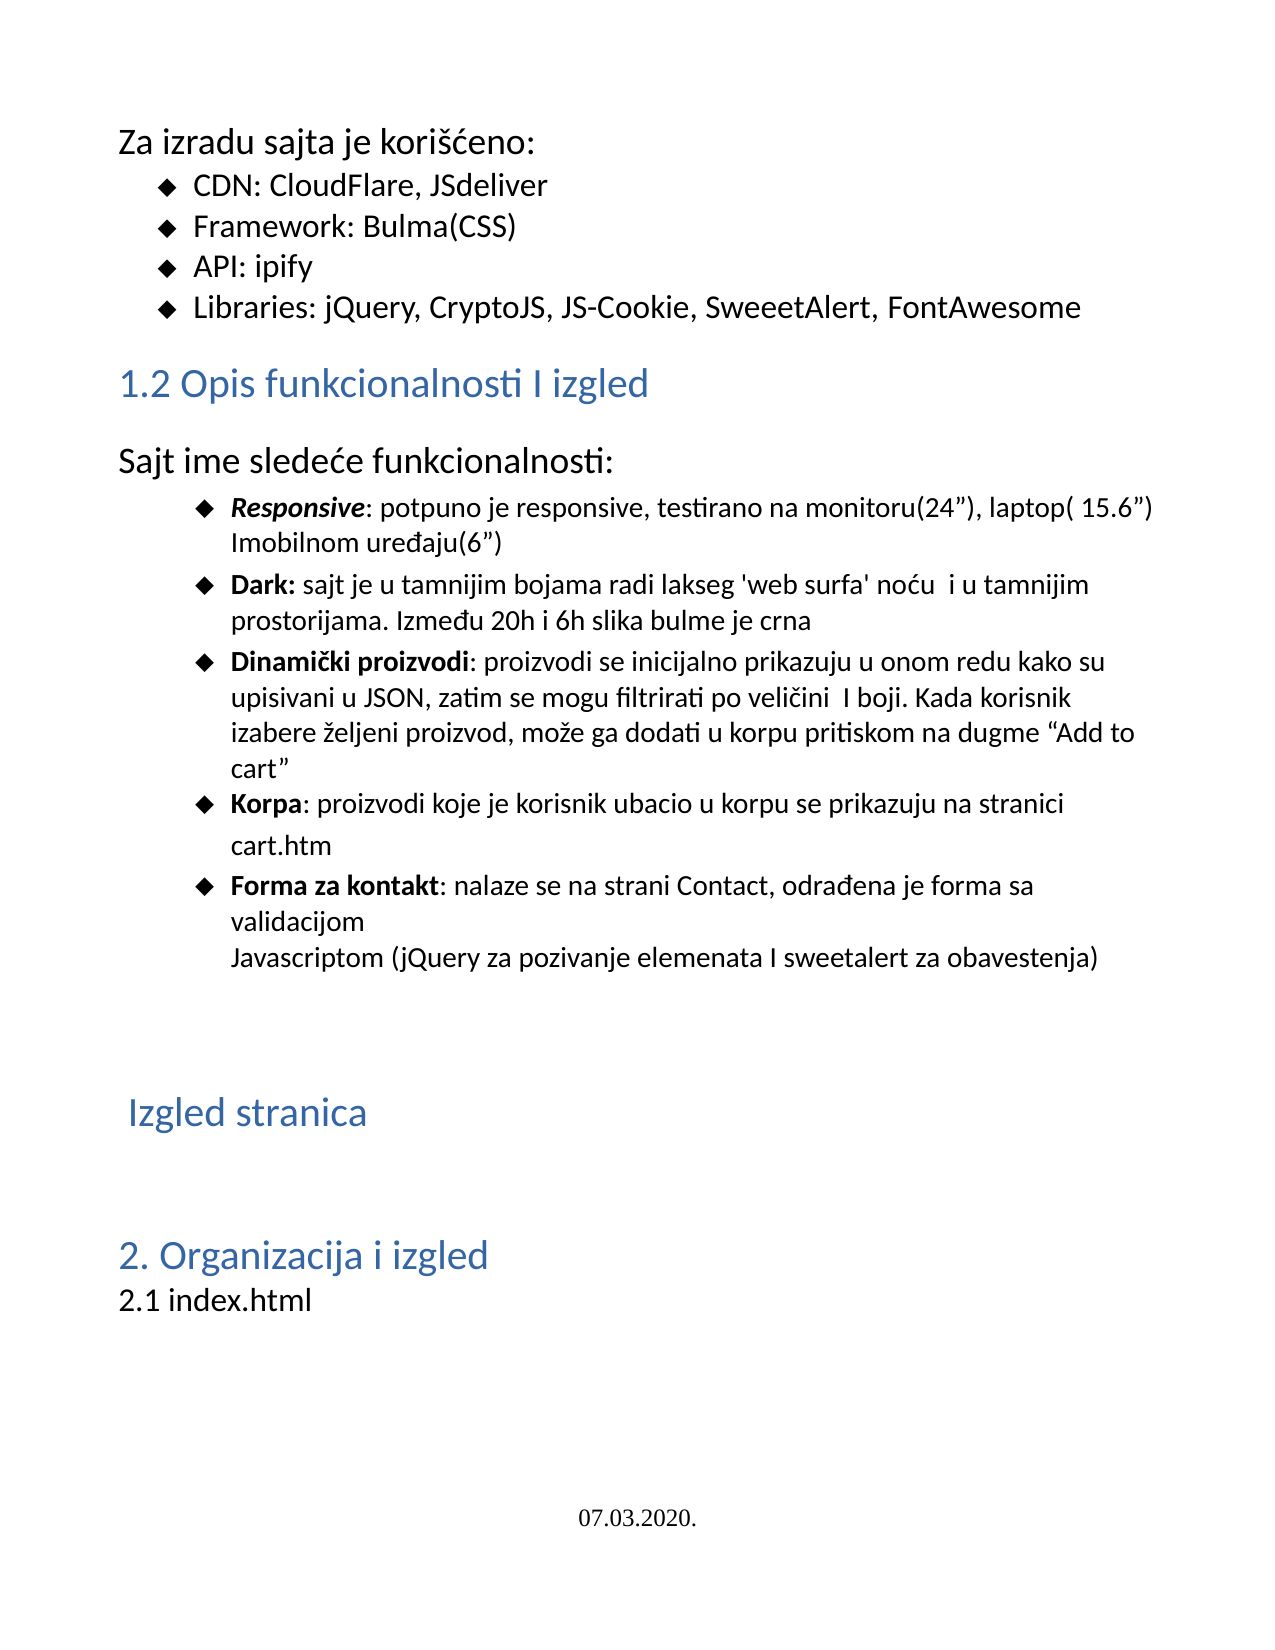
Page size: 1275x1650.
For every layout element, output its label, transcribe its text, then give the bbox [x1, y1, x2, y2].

text 1.2 Opis funkcionalnosti I izgled [118, 357, 1157, 408]
text 2. Organizacija i izgled [118, 1229, 1157, 1279]
list API: ipify [156, 245, 1157, 286]
text Za izradu sajta je korišćeno: [118, 118, 1157, 164]
list Javascriptom (jQuery za pozivanje elemenata I sweetalert za obavestenja) [231, 939, 1157, 974]
list CDN: CloudFlare, JSdeliver [156, 164, 1157, 205]
text 2.1 index.html [118, 1279, 1157, 1320]
list Libraries: jQuery, CryptoJS, JS-Cookie, SweeetAlert, FontAwesome [156, 286, 1157, 327]
text Sajt ime sledeće funkcionalnosti: [118, 437, 1157, 483]
list Dark: sajt je u tamnijim bojama radi lakseg 'web surfa' noću i u tamnijim prostorijama. Između 20h i 6h slika bulme je crna [193, 566, 1157, 637]
text Izgled stranica [118, 1086, 1157, 1137]
list Korpa: proizvodi koje je korisnik ubacio u korpu se prikazuju na stranici cart.htm [193, 786, 1157, 862]
list Forma za kontakt: nalaze se na strani Contact, odrađena je forma sa validacijom [193, 867, 1157, 939]
list Responsive: potpuno je responsive, testirano na monitoru(24”), laptop( 15.6”) Imobilnom uređaju(6”) [193, 489, 1157, 560]
list Dinamički proizvodi: proizvodi se inicijalno prikazuju u onom redu kako su upisivani u JSON, zatim se mogu filtrirati po veličini I boji. Kada korisnik izabere željeni proizvod, može ga dodati u korpu pritiskom na dugme “Add to cart” [193, 643, 1157, 786]
list Framework: Bulma(CSS) [156, 205, 1157, 245]
